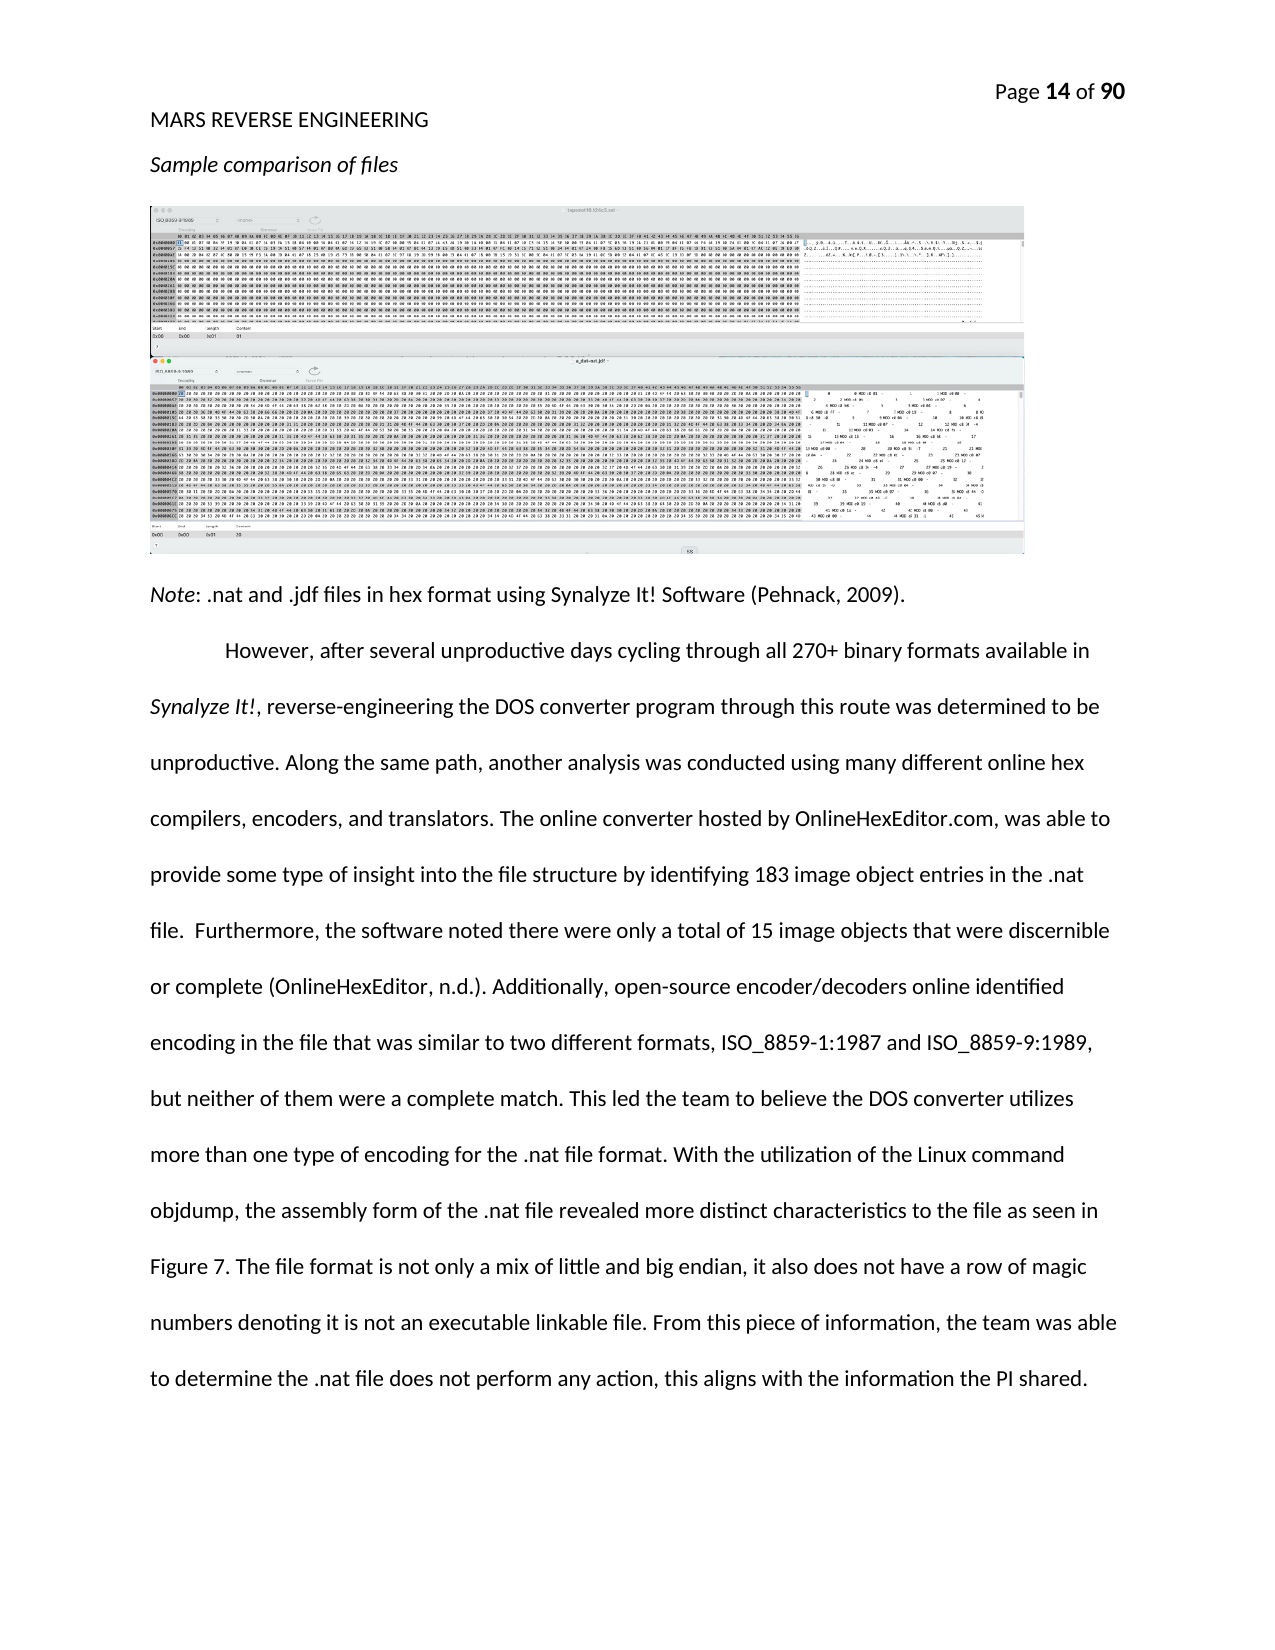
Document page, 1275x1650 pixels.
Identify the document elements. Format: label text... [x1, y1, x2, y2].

text Sample comparison of files [150, 150, 1125, 178]
text However, after several unproductive days cycling through all 270+ binary formats available in Synalyze It!, reverse-engineering the DOS converter program through this route was determined to be unproductive. Along the same path, another analysis was conducted using many different online hex compilers, encoders, and translators. The online converter hosted by OnlineHexEditor.com, was able to provide some type of insight into the file structure by identifying 183 image object entries in the .nat file. Furthermore, the software noted there were only a total of 15 image objects that were discernible or complete (OnlineHexEditor, n.d.). Additionally, open-source encoder/decoders online identified encoding in the file that was similar to two different formats, ISO_8859-1:1987 and ISO_8859-9:1989, but neither of them were a complete match. This led the team to believe the DOS converter utilizes more than one type of encoding for the .nat file format. With the utilization of the Linux command objdump, the assembly form of the .nat file revealed more distinct characteristics to the file as seen in Figure 7. The file format is not only a mix of little and big endian, it also does not have a row of magic numbers denoting it is not an executable linkable file. From this piece of information, the team was able to determine the .nat file does not perform any action, this aligns with the information the PI shared. [150, 636, 1125, 1393]
picture [150, 206, 1025, 554]
text Note: .nat and .jdf files in hex format using Synalyze It! Software (Pehnack, 2009). [150, 580, 1125, 608]
